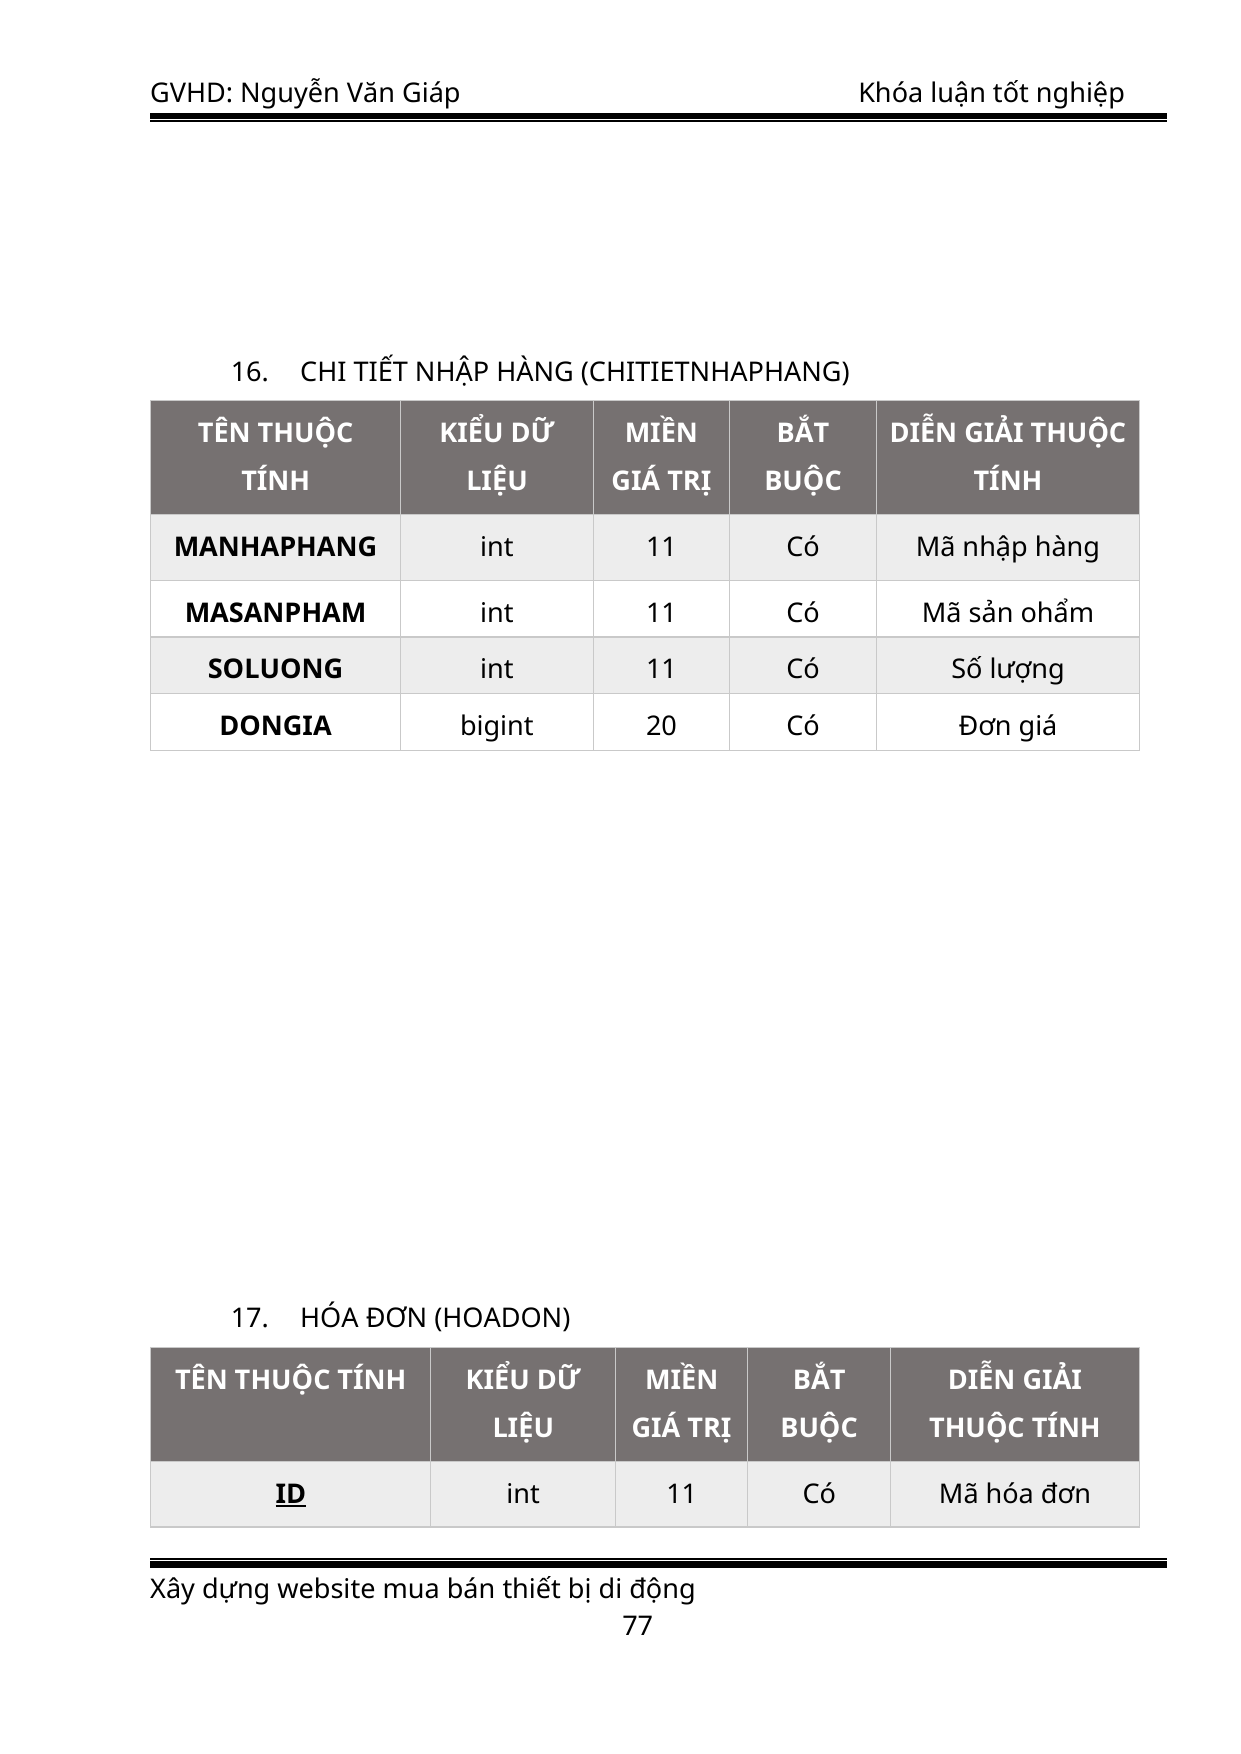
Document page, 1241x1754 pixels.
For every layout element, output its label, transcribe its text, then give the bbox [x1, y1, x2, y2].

table_header TÊN THUỘC TÍNH [151, 401, 400, 514]
table_cell ID [151, 1462, 430, 1526]
table_cell Mã nhập hàng [877, 515, 1139, 580]
table_cell int [401, 581, 593, 636]
table_header TÊN THUỘC TÍNH [151, 1348, 430, 1461]
table_cell bigint [401, 694, 593, 750]
table_header DIỄN GIẢI THUỘC TÍNH [891, 1348, 1139, 1461]
table_cell 20 [594, 694, 729, 750]
subtitle CHI TIẾT NHẬP HÀNG (CHITIETNHAPHANG) [150, 352, 1167, 389]
table_cell int [401, 515, 593, 580]
table_cell Mã hóa đơn [891, 1462, 1139, 1526]
table_cell Đơn giá [877, 694, 1139, 750]
table_header MIỀN GIÁ TRỊ [594, 401, 729, 514]
table_header KIỂU DỮ LIỆU [431, 1348, 615, 1461]
table_header DIỄN GIẢI THUỘC TÍNH [877, 401, 1139, 514]
table_cell Có [730, 581, 876, 636]
table_cell Có [730, 694, 876, 750]
table_cell DONGIA [151, 694, 400, 750]
table_cell 11 [594, 581, 729, 636]
table_cell Có [730, 638, 876, 693]
table_cell MASANPHAM [151, 581, 400, 636]
table_cell 11 [594, 638, 729, 693]
table_header KIỂU DỮ LIỆU [401, 401, 593, 514]
table_cell Số lượng [877, 638, 1139, 693]
table_cell MANHAPHANG [151, 515, 400, 580]
table_cell 11 [594, 515, 729, 580]
table_cell SOLUONG [151, 638, 400, 693]
subtitle HÓA ĐƠN (HOADON) [150, 1299, 1167, 1336]
table_cell Có [748, 1462, 890, 1526]
table_header MIỀN GIÁ TRỊ [616, 1348, 747, 1461]
table_header BẮT BUỘC [730, 401, 876, 514]
table_cell Mã sản ohẩm [877, 581, 1139, 636]
table_cell int [431, 1462, 615, 1526]
table_header BẮT BUỘC [748, 1348, 890, 1461]
table_cell 11 [616, 1462, 747, 1526]
table_cell int [401, 638, 593, 693]
table_cell Có [730, 515, 876, 580]
